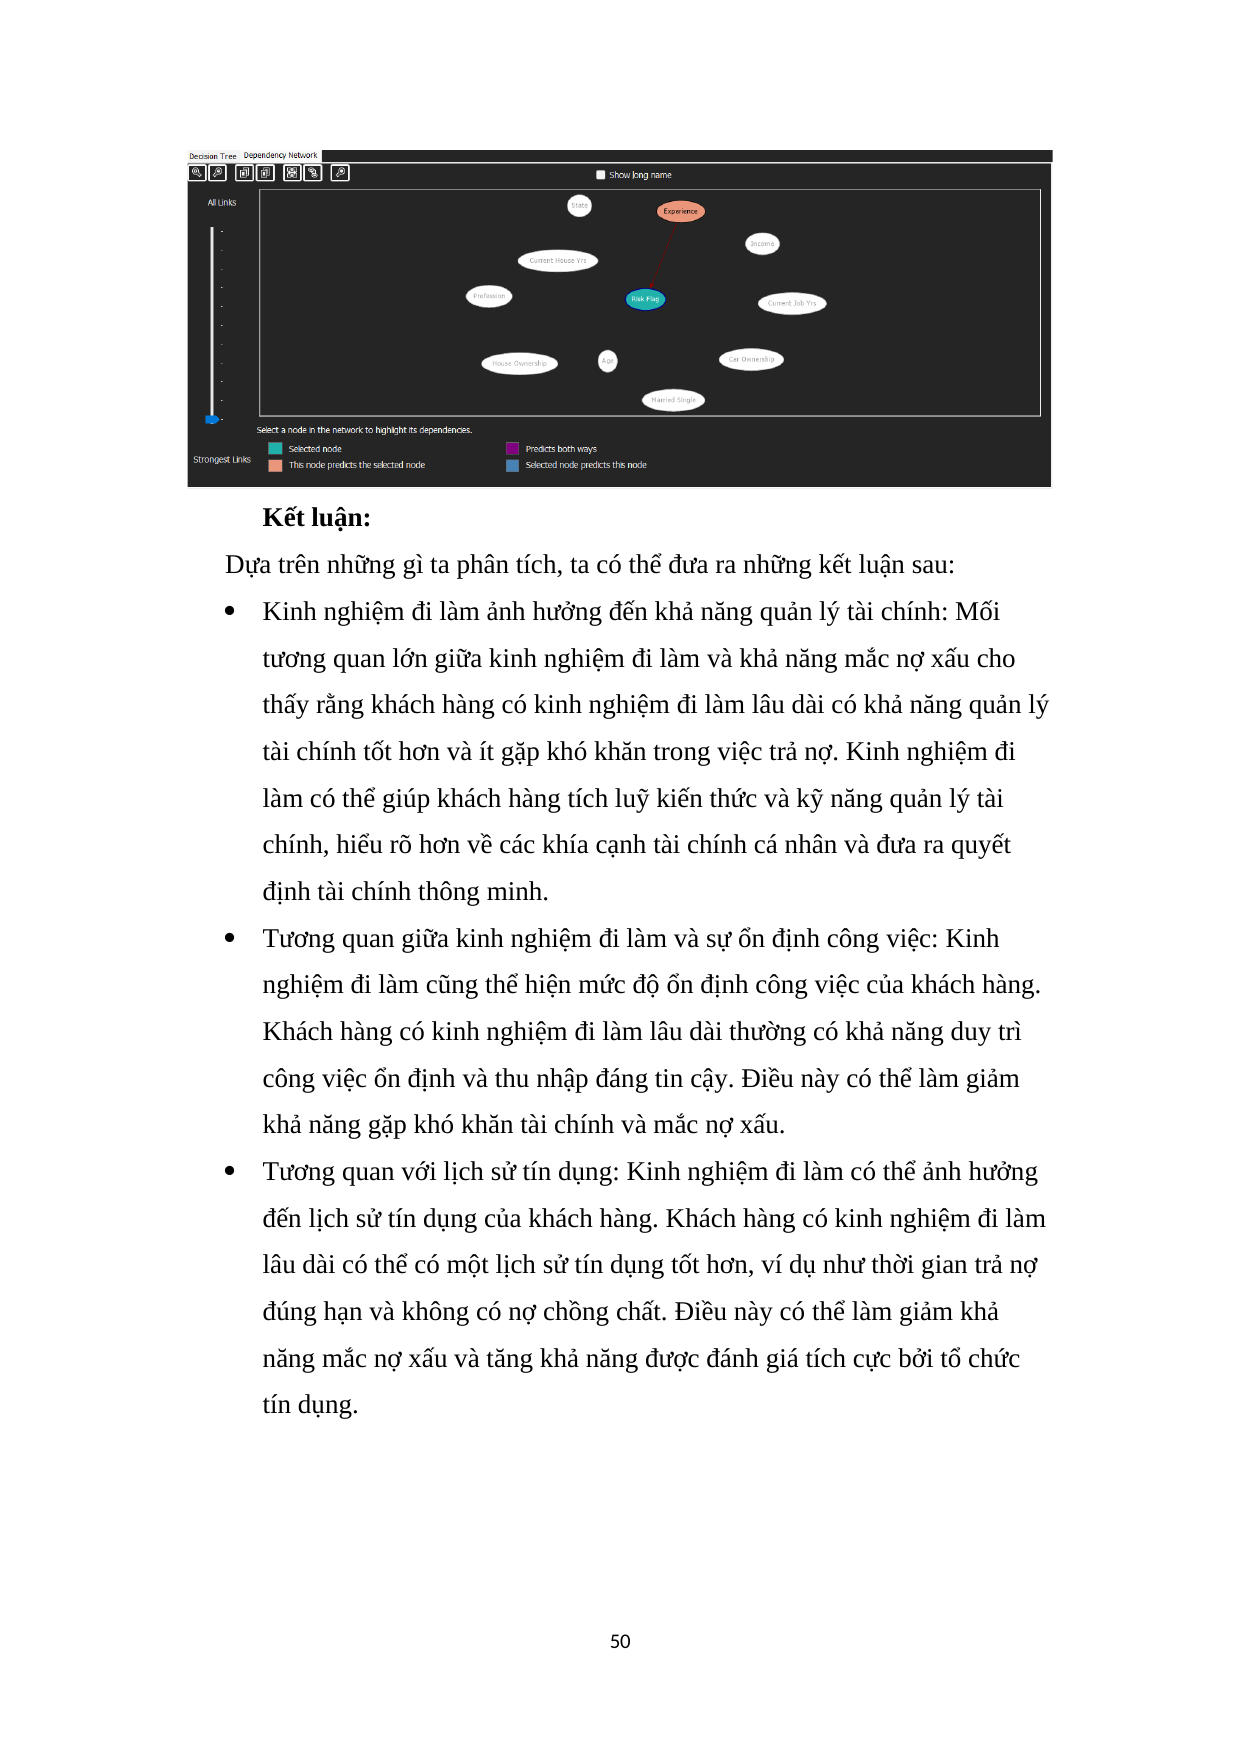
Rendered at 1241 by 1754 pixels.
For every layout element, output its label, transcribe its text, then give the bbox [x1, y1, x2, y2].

text Dựa trên những gì ta phân tích, ta có thể đưa ra những kết luận sau: [187, 548, 1053, 579]
list Kinh nghiệm đi làm ảnh hưởng đến khả năng quản lý tài chính: Mối tương quan lớn giữa kinh nghiệm đi làm và khả năng mắc nợ xấu cho thấy rằng khách hàng có kinh nghiệm đi làm lâu dài có khả năng quản lý tài chính tốt hơn và ít gặp khó khăn trong việc trả nợ. Kinh nghiệm đi làm có thể giúp khách hàng tích luỹ kiến thức và kỹ năng quản lý tài chính, hiểu rõ hơn về các khía cạnh tài chính cá nhân và đưa ra quyết định tài chính thông minh. [225, 595, 1053, 906]
list Tương quan với lịch sử tín dụng: Kinh nghiệm đi làm có thể ảnh hưởng đến lịch sử tín dụng của khách hàng. Khách hàng có kinh nghiệm đi làm lâu dài có thể có một lịch sử tín dụng tốt hơn, ví dụ như thời gian trả nợ đúng hạn và không có nợ chồng chất. Điều này có thể làm giảm khả năng mắc nợ xấu và tăng khả năng được đánh giá tích cực bởi tổ chức tín dụng. [225, 1155, 1053, 1420]
list Tương quan giữa kinh nghiệm đi làm và sự ổn định công việc: Kinh nghiệm đi làm cũng thể hiện mức độ ổn định công việc của khách hàng. Khách hàng có kinh nghiệm đi làm lâu dài thường có khả năng duy trì công việc ổn định và thu nhập đáng tin cậy. Điều này có thể làm giảm khả năng gặp khó khăn tài chính và mắc nợ xấu. [225, 922, 1053, 1139]
picture [187, 150, 1053, 489]
text Kết luận: [187, 502, 1053, 533]
